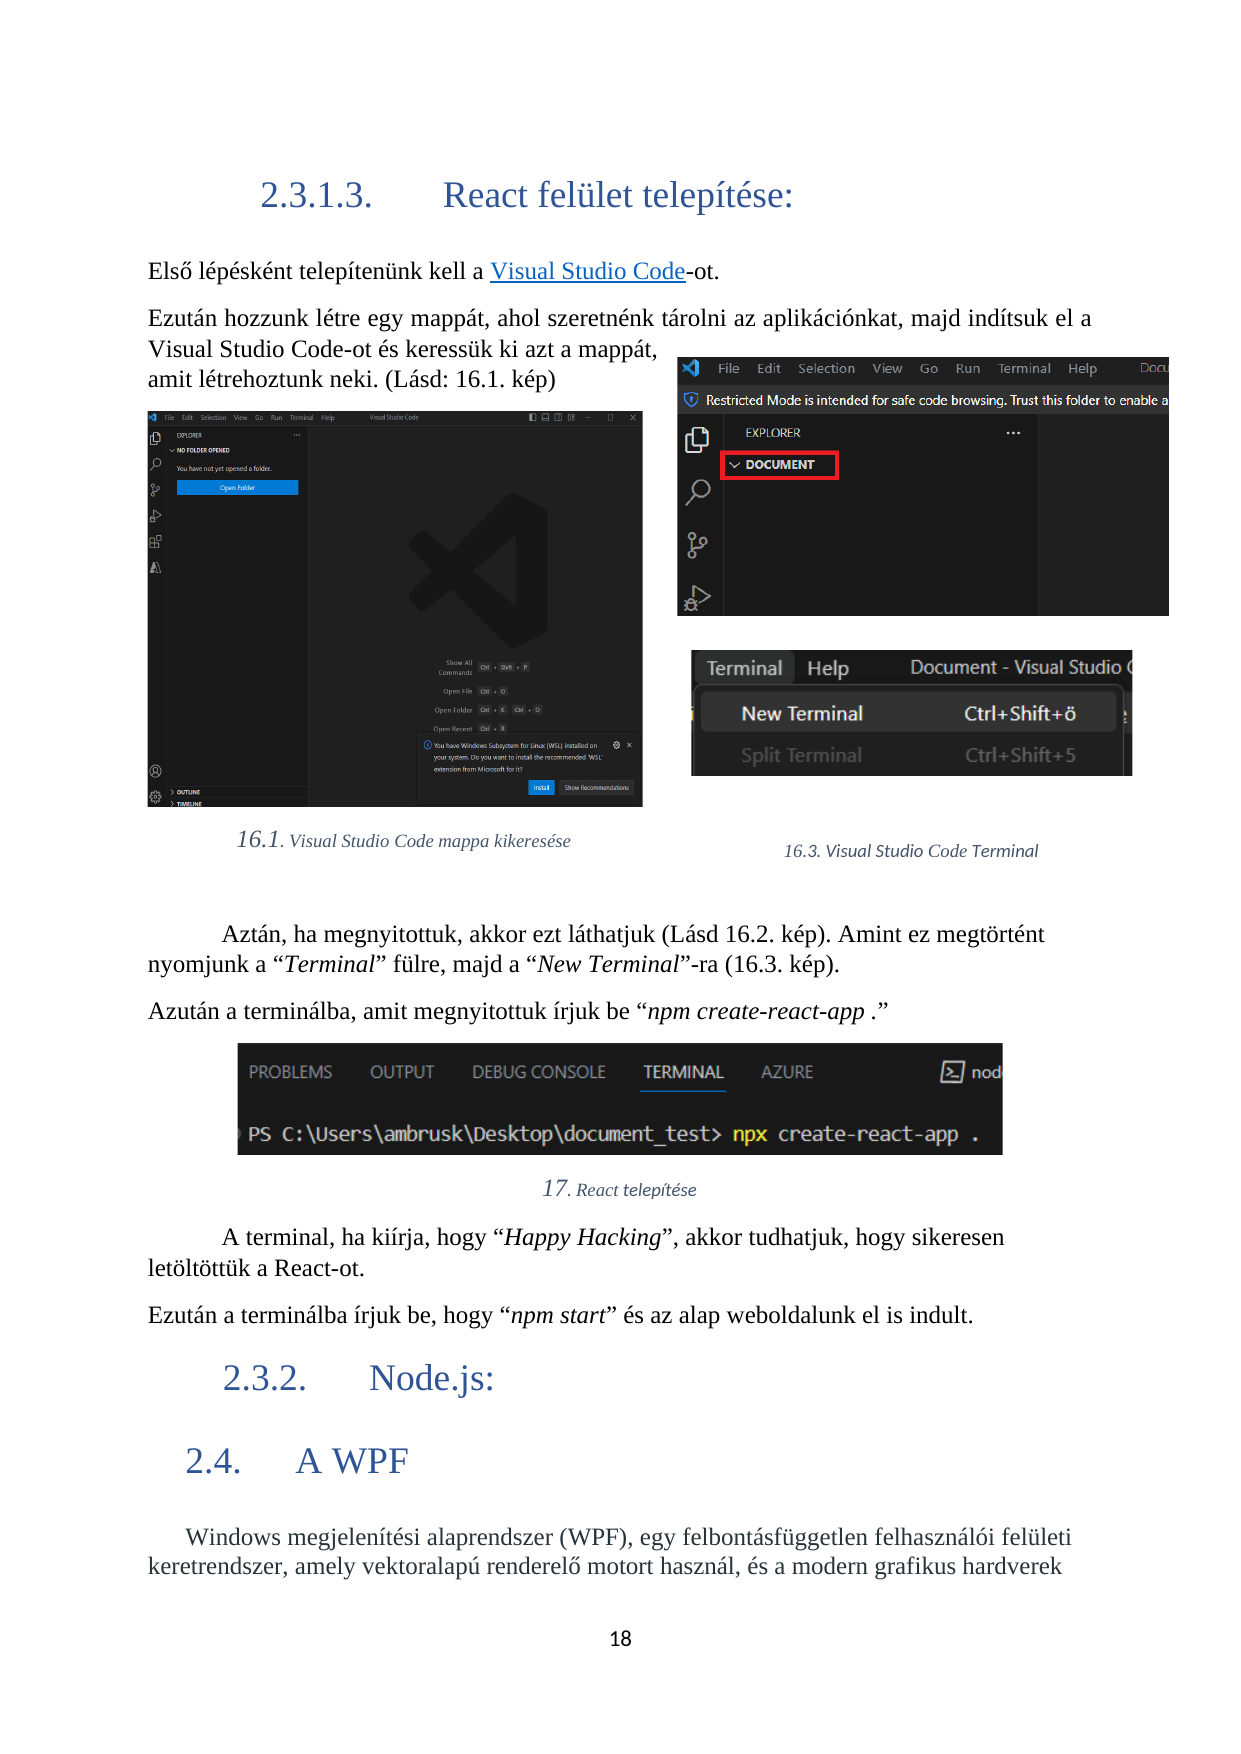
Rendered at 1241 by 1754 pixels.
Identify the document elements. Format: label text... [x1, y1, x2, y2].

subtitle Node.js: [223, 1355, 1093, 1398]
picture [147, 411, 643, 807]
text A terminal, ha kiírja, hogy “Happy Hacking”, akkor tudhatjuk, hogy sikeresen letöltöttük a React-ot. [148, 1222, 1093, 1282]
text Azután a terminálba, amit megnyitottuk írjuk be “npm create-react-app .” [148, 996, 1093, 1025]
text 17. React telepítése [148, 1173, 1093, 1202]
picture [677, 357, 1169, 616]
picture [237, 1043, 1003, 1155]
text Első lépésként telepítenünk kell a Visual Studio Code-ot. [148, 256, 1093, 285]
text Ezután a terminálba írjuk be, hogy “npm start” és az alap weboldalunk el is indult. [148, 1300, 1093, 1329]
picture [691, 650, 1133, 776]
subtitle React felület telepítése: [260, 173, 1093, 216]
subtitle A WPF [185, 1439, 1093, 1482]
text Aztán, ha megnyitottuk, akkor ezt láthatjuk (Lásd 16.2. kép). Amint ez megtörtént nyomjunk a “Terminal” fülre, majd a “New Terminal”-ra (16.3. kép). [148, 919, 1093, 978]
text 16.1. Visual Studio Code mappa kikeresése [236, 824, 1093, 853]
text Ezután hozzunk létre egy mappát, ahol szeretnénk tárolni az aplikációnkat, majd indítsuk el a Visual Studio Code-ot és keressük ki azt a mappát, amit létrehoztunk neki. (Lásd: 16.1. kép) [148, 303, 1093, 393]
